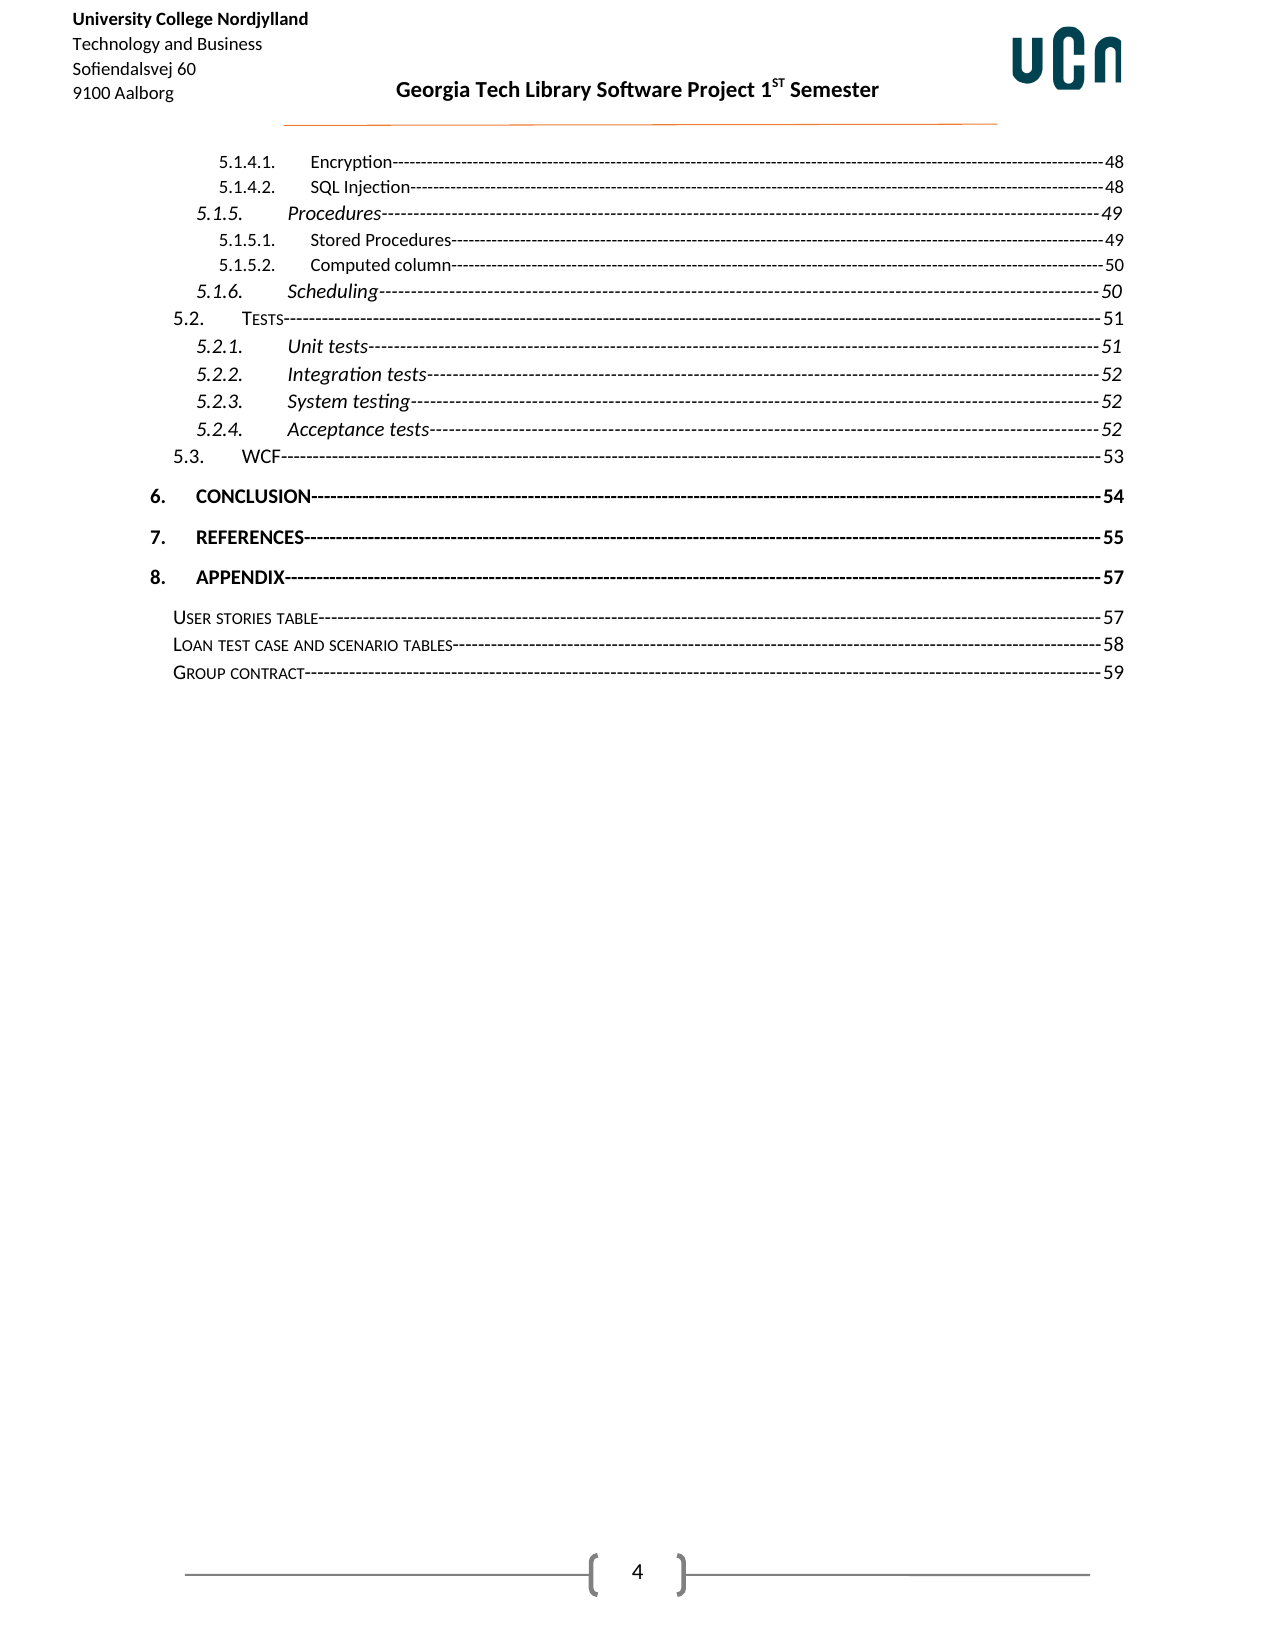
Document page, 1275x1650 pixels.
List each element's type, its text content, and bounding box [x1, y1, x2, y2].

text 6. Conclusion 54 [150, 484, 1125, 509]
text 5.2. Tests 51 [173, 306, 1125, 331]
text 5.2.2. Integration tests 52 [196, 361, 1125, 386]
text 5.1.6. Scheduling 50 [196, 278, 1125, 303]
text 5.2.1. Unit tests 51 [196, 333, 1125, 359]
text 5.1.4.2. SQL Injection 48 [219, 175, 1125, 198]
text 5.2.3. System testing 52 [196, 388, 1125, 414]
text 5.3. WCF 53 [173, 444, 1125, 469]
text 5.1.5.2. Computed column 50 [219, 253, 1125, 276]
text 5.1.4.1. Encryption 48 [219, 150, 1125, 173]
text Loan test case and scenario tables 58 [173, 631, 1125, 657]
text 5.1.5.1. Stored Procedures 49 [219, 228, 1125, 251]
picture [1011, 26, 1121, 89]
text 5.2.4. Acceptance tests 52 [196, 416, 1125, 441]
text Group contract 59 [173, 659, 1125, 684]
text 7. References 55 [150, 524, 1125, 549]
text 5.1.5. Procedures 49 [196, 200, 1125, 226]
text User stories table 57 [173, 604, 1125, 629]
text 8. Appendix 57 [150, 564, 1125, 589]
